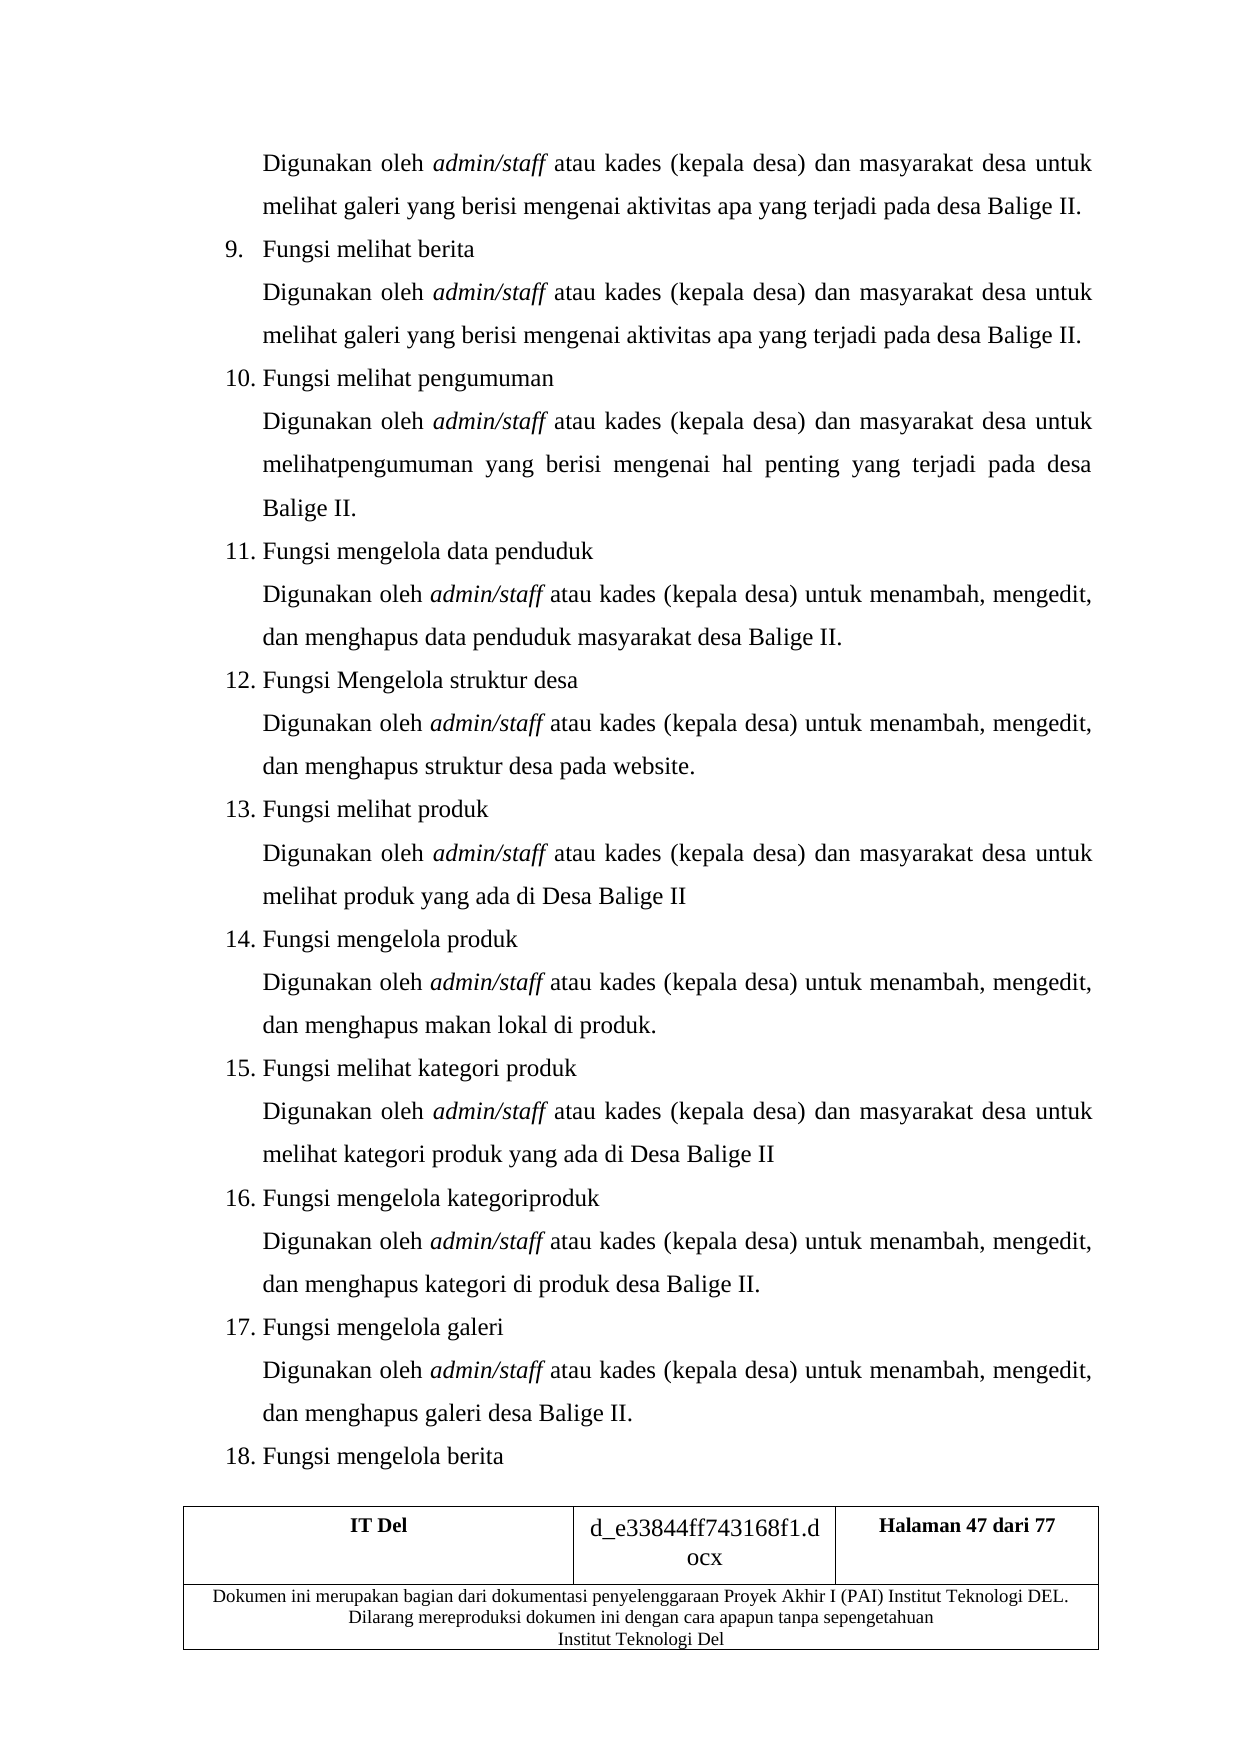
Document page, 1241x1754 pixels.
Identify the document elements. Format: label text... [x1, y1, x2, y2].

list Fungsi mengelola data penduduk [225, 536, 1092, 564]
text Digunakan oleh admin/staff atau kades (kepala desa) dan masyarakat desa untuk melihatpengumuman yang berisi mengenai hal penting yang terjadi pada desa Balige II. [262, 406, 1092, 521]
text Digunakan oleh admin/staff atau kades (kepala desa) untuk menambah, mengedit, dan menghapus kategori di produk desa Balige II. [262, 1226, 1092, 1298]
text Digunakan oleh admin/staff atau kades (kepala desa) untuk menambah, mengedit, dan menghapus struktur desa pada website. [262, 708, 1092, 780]
text Digunakan oleh admin/staff atau kades (kepala desa) untuk menambah, mengedit, dan menghapus data penduduk masyarakat desa Balige II. [262, 579, 1092, 651]
list Fungsi mengelola berita [225, 1441, 1092, 1470]
list Fungsi mengelola produk [225, 924, 1092, 953]
text Digunakan oleh admin/staff atau kades (kepala desa) untuk menambah, mengedit, dan menghapus makan lokal di produk. [262, 967, 1092, 1039]
list Fungsi Mengelola struktur desa [225, 665, 1092, 694]
list Fungsi melihat pengumuman [225, 363, 1092, 392]
text Digunakan oleh admin/staff atau kades (kepala desa) dan masyarakat desa untuk melihat galeri yang berisi mengenai aktivitas apa yang terjadi pada desa Balige II. [262, 148, 1092, 219]
text Digunakan oleh admin/staff atau kades (kepala desa) untuk menambah, mengedit, dan menghapus galeri desa Balige II. [262, 1355, 1092, 1427]
list Fungsi mengelola kategoriproduk [225, 1183, 1092, 1211]
text Digunakan oleh admin/staff atau kades (kepala desa) dan masyarakat desa untuk melihat kategori produk yang ada di Desa Balige II [262, 1096, 1092, 1168]
text Digunakan oleh admin/staff atau kades (kepala desa) dan masyarakat desa untuk melihat galeri yang berisi mengenai aktivitas apa yang terjadi pada desa Balige II. [262, 277, 1092, 349]
list Fungsi melihat kategori produk [225, 1053, 1092, 1082]
list Fungsi melihat berita [225, 234, 1092, 263]
list Fungsi mengelola galeri [225, 1312, 1092, 1341]
text Digunakan oleh admin/staff atau kades (kepala desa) dan masyarakat desa untuk melihat produk yang ada di Desa Balige II [262, 838, 1092, 909]
list Fungsi melihat produk [225, 794, 1092, 823]
